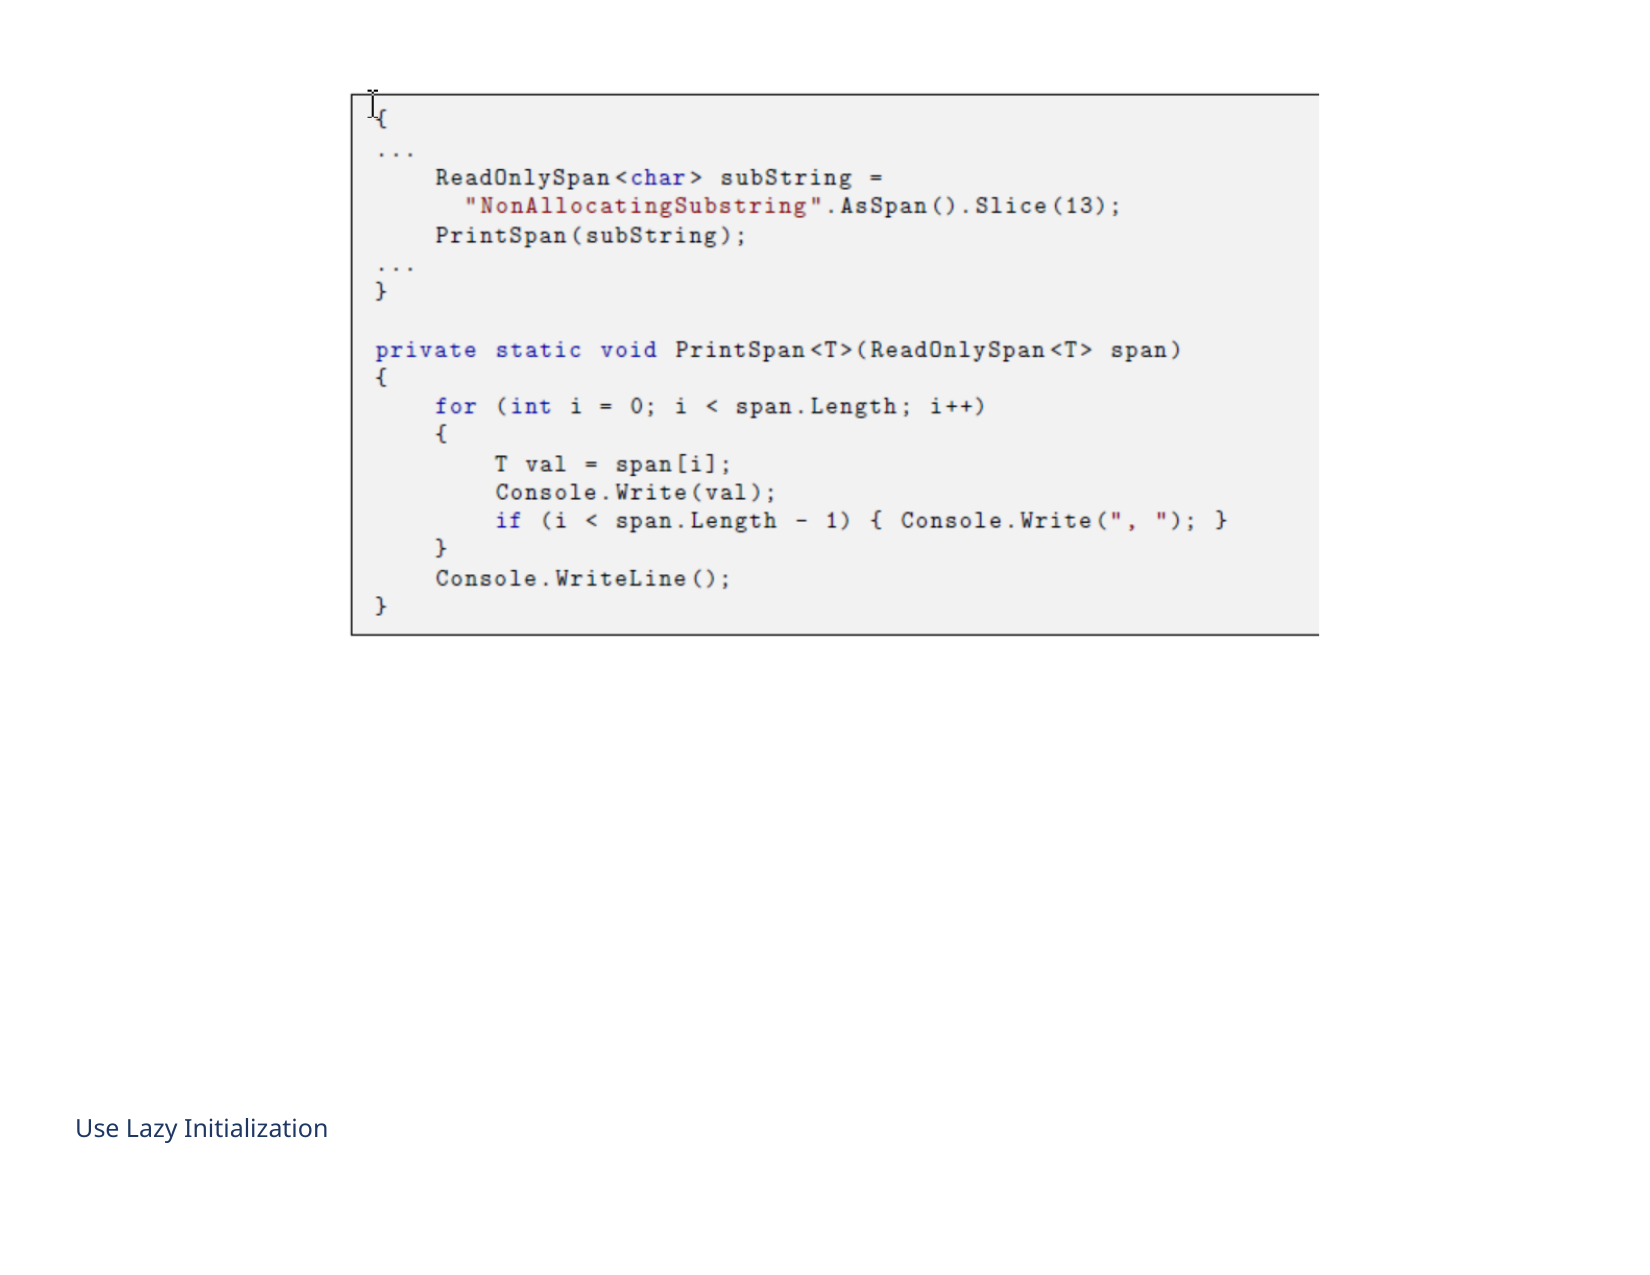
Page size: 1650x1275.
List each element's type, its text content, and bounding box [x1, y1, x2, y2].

subtitle Use Lazy Initialization [75, 1111, 1575, 1145]
picture [330, 75, 1320, 665]
